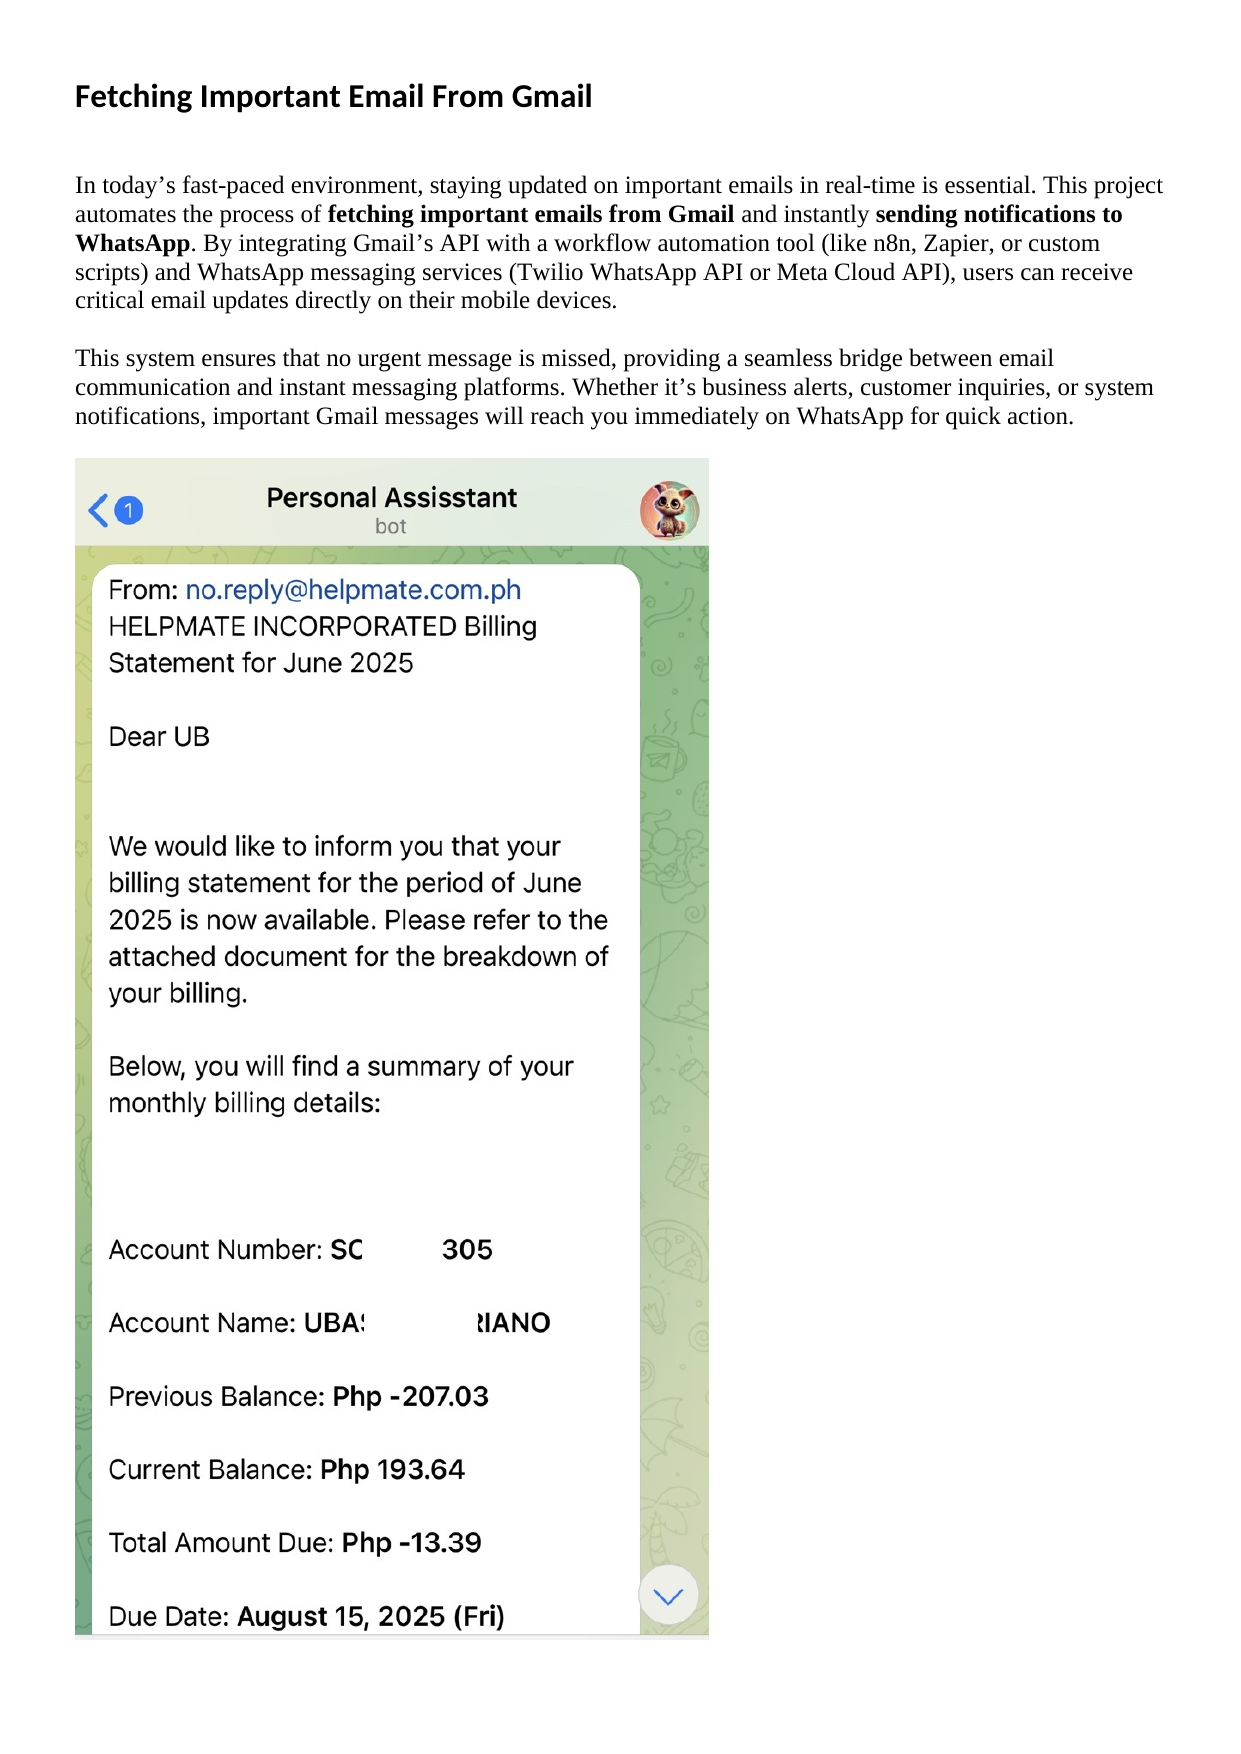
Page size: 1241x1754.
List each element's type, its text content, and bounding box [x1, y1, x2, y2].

text This system ensures that no urgent message is missed, providing a seamless bridge between email communication and instant messaging platforms. Whether it’s business alerts, customer inquiries, or system notifications, important Gmail messages will reach you immediately on WhatsApp for quick action. [75, 343, 1165, 429]
text Fetching Important Email From Gmail [75, 75, 1165, 116]
picture [75, 458, 709, 1640]
text In today’s fast-paced environment, staying updated on important emails in real-time is essential. This project automates the process of fetching important emails from Gmail and instantly sending notifications to WhatsApp. By integrating Gmail’s API with a workflow automation tool (like n8n, Zapier, or custom scripts) and WhatsApp messaging services (Twilio WhatsApp API or Meta Cloud API), users can receive critical email updates directly on their mobile devices. [75, 170, 1165, 314]
